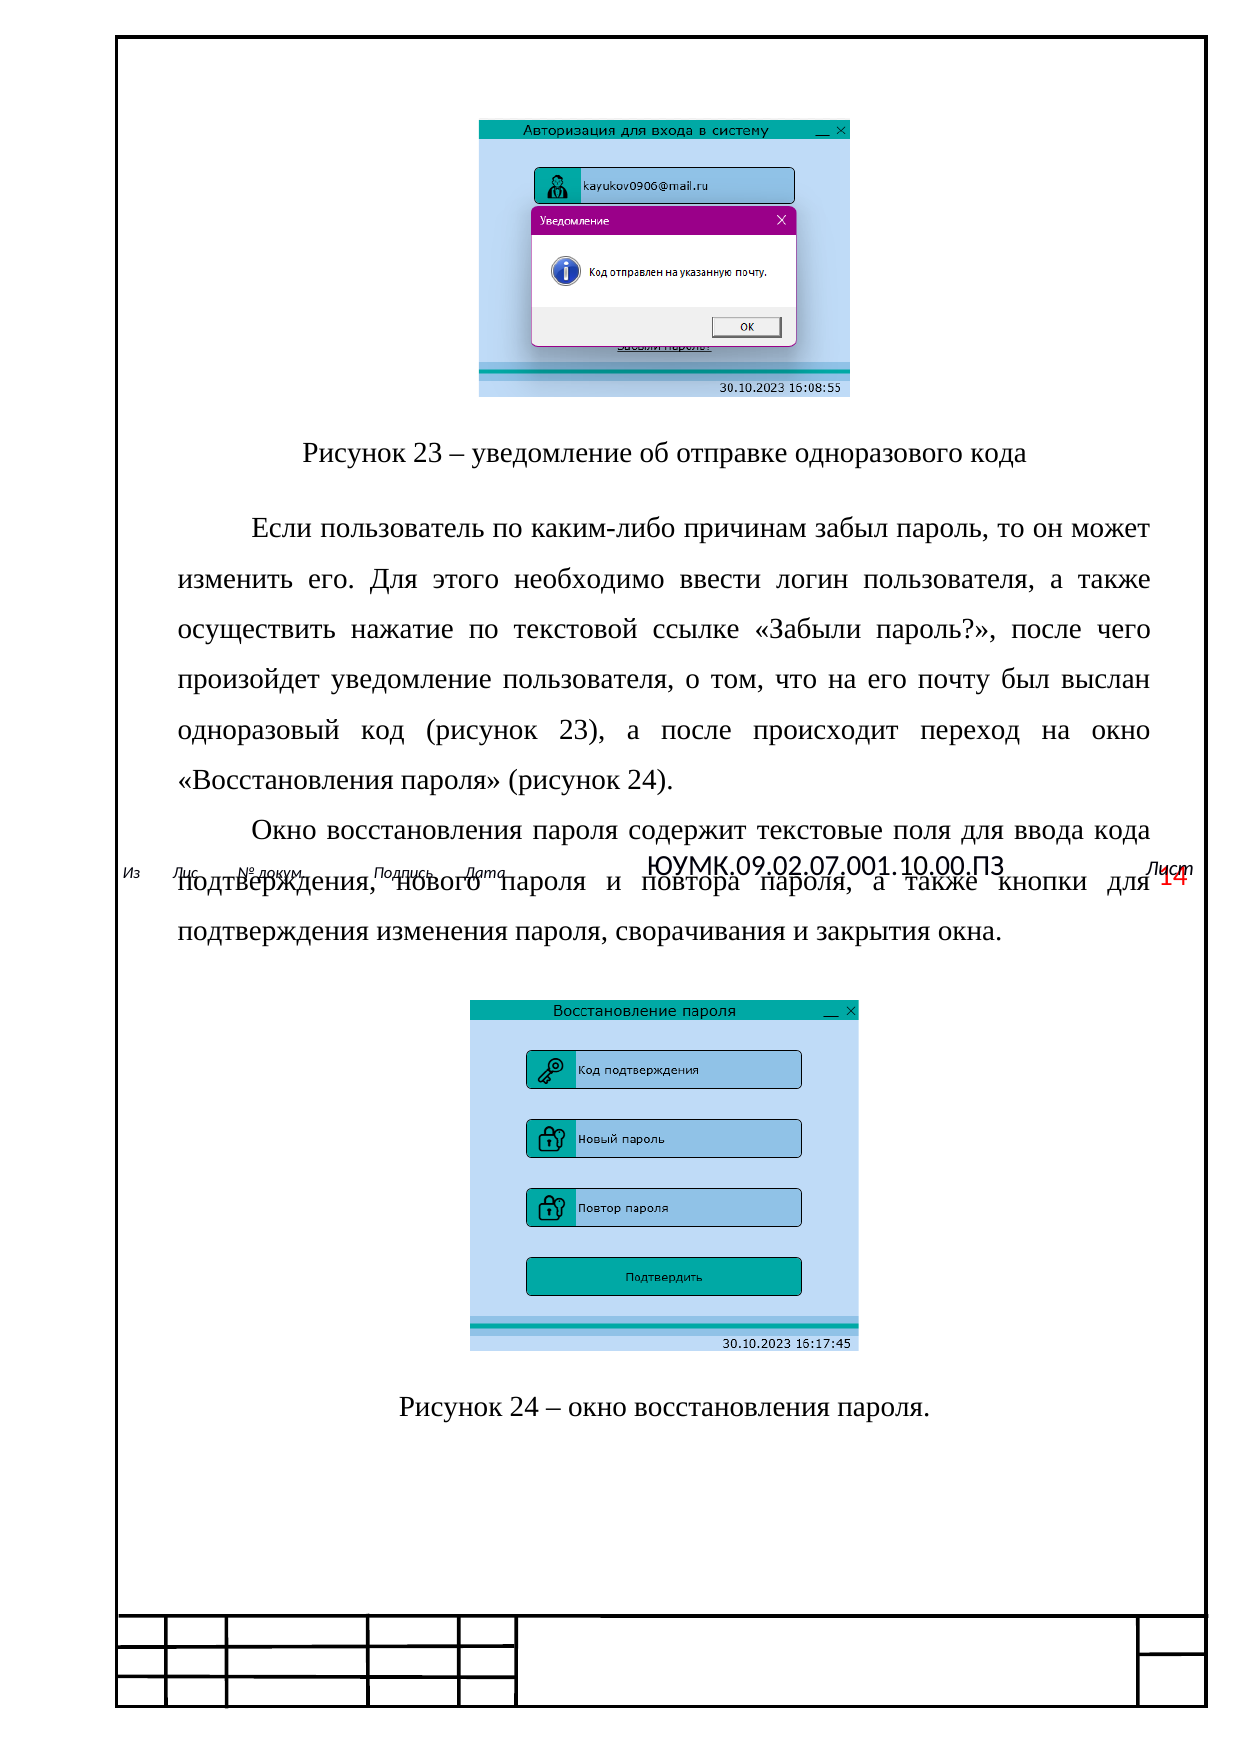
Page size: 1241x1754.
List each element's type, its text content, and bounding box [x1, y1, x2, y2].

text Рисунок 23 – уведомление об отправке одноразового кода [177, 435, 1152, 469]
text Окно восстановления пароля содержит текстовые поля для ввода кода подтверждения, нового пароля и повтора пароля, а также кнопки для подтверждения изменения пароля, сворачивания и закрытия окна. [177, 812, 1152, 947]
picture [470, 1000, 859, 1351]
picture [478, 118, 850, 397]
text Рисунок 24 – окно восстановления пароля. [177, 1389, 1152, 1423]
text Если пользователь по каким-либо причинам забыл пароль, то он может изменить его. Для этого необходимо ввести логин пользователя, а также осуществить нажатие по текстовой ссылке «Забыли пароль?», после чего произойдет уведомление пользователя, о том, что на его почту был выслан одноразовый код (рисунок 23), а после происходит переход на окно «Восстановления пароля» (рисунок 24). [177, 511, 1152, 796]
